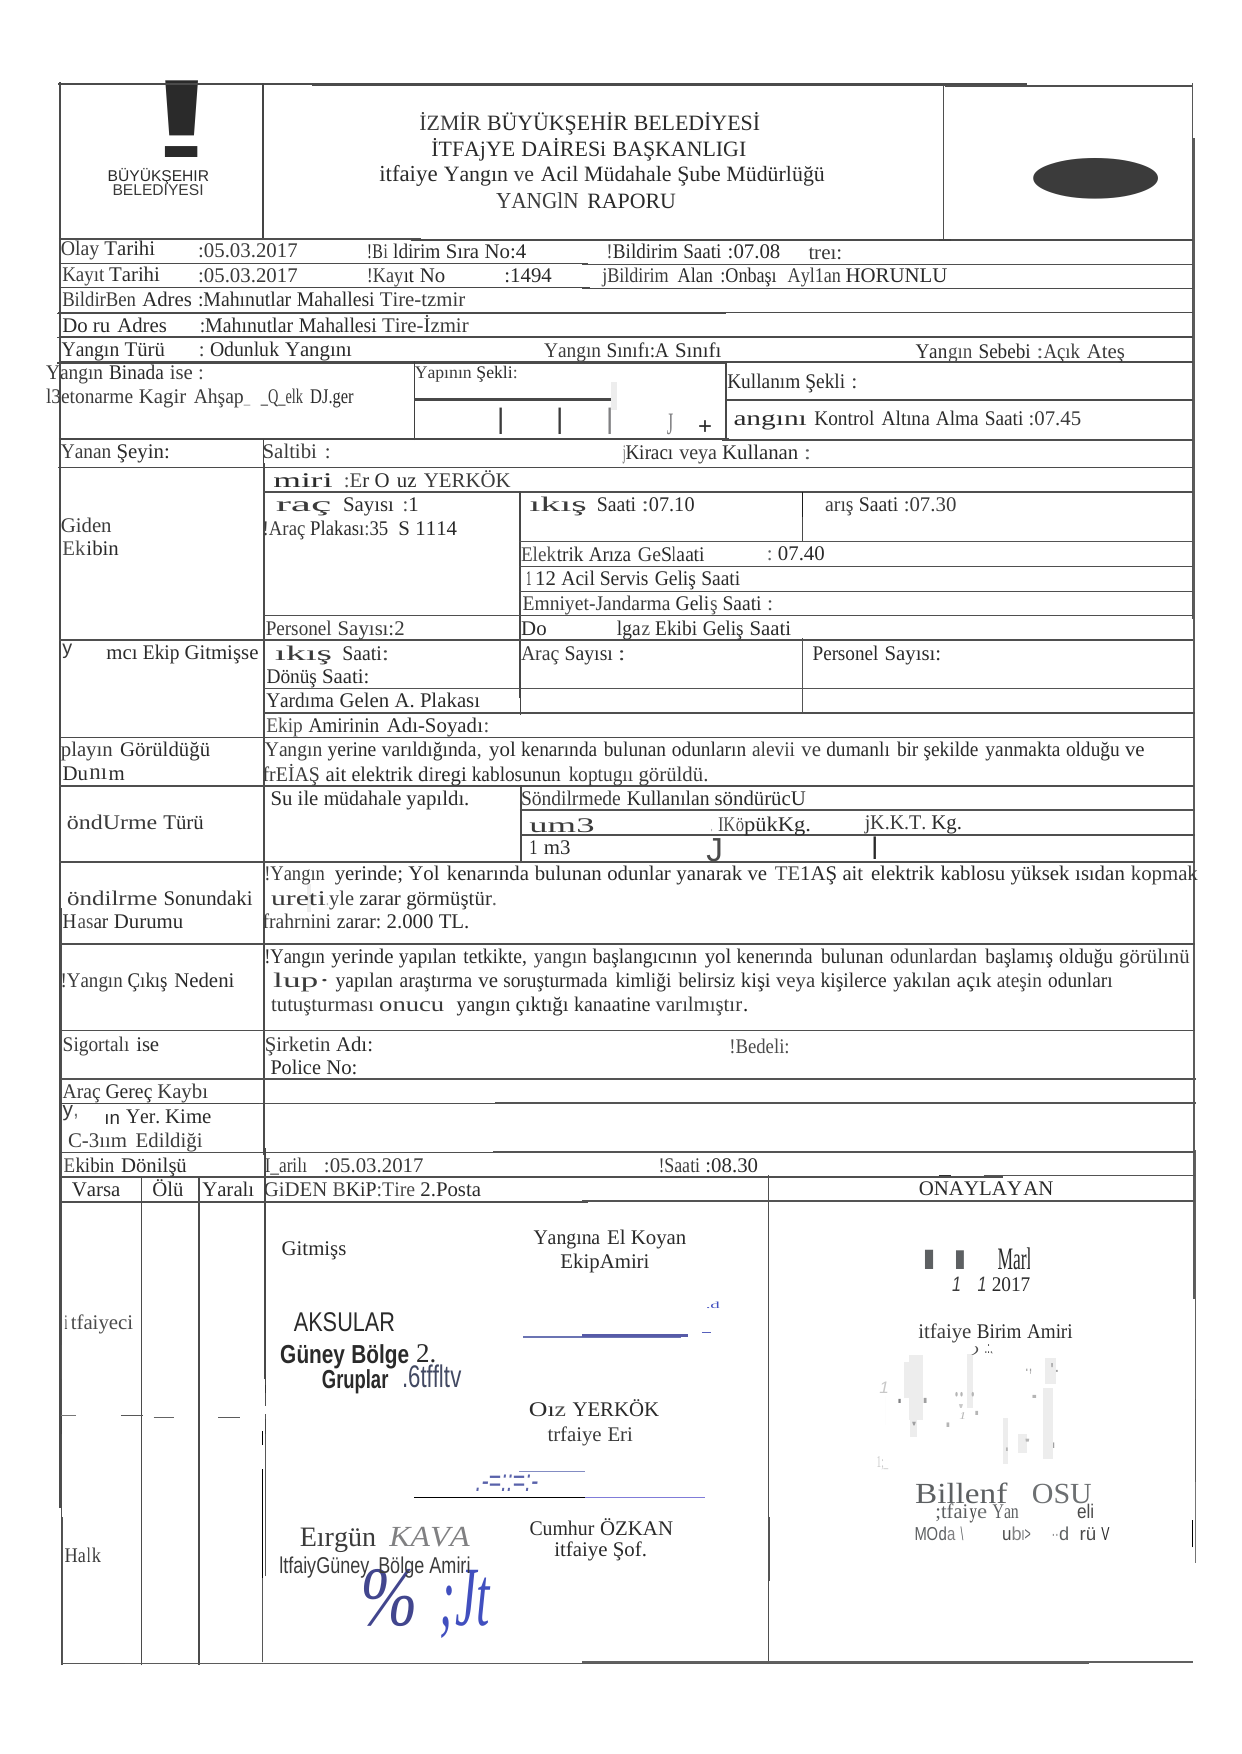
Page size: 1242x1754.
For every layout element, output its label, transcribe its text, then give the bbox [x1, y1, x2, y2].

text playın Görüldüğü Yangın yerine varıldığında, yol kenarında bulunan odunların alevii ve dumanlı bir şekilde yanmakta olduğu ve [61, 737, 1229, 761]
text 1 m3 J ı [529, 830, 1229, 866]
text C-3ıım Edildiği [68, 1128, 1229, 1152]
text Güney Bölge 2. ) .:. ., [280, 1341, 1229, 1363]
text !Yangın yerinde; Yol kenarında bulunan odunlar yanarak ve TE1AŞ ait elektrik kablosu yüksek ısıdan kopmak [264, 866, 1229, 886]
text Araç Gereç Kaybı [62, 1079, 1229, 1102]
text EkipAmiri [554, 1255, 655, 1273]
text ' [957, 1400, 1229, 1419]
text 1 1 2017 [946, 1274, 1036, 1296]
text y mcı Ekip Gitmişse ıkış Saati: Araç Sayısı : Personel Sayısı: Dönüş Saati: [62, 642, 948, 688]
text 1;_ [46, 1451, 888, 1467]
text Halk ltfaiyGüney Bölge Amiri itfaiye Şof. [64, 1542, 1229, 1578]
text MOda \ ubı> ··d rü V [914, 1522, 1229, 1542]
text miri :Er O uz YERKÖK [273, 468, 1229, 492]
text itfaiye Birim Amiri [913, 1319, 1078, 1341]
text Varsa Ölü Yaralı GiDEN BKiP:Tire 2.Posta ONAYLAYAN [72, 1177, 1229, 1202]
text raç Sayısı :1 ıkış Saati :07.10 arış Saati :07.30 [276, 492, 1229, 516]
text Cumhur ÖZKAN [529, 1518, 676, 1539]
text Kayıt Tarihi :05.03.2017 !Kayıt No :1494 jBildirim Alan :Onbaşı Ayl1an HORUNLU [62, 264, 1229, 287]
text .-=::=:- Billenf OSU [46, 1467, 1092, 1505]
text Oız YERKÖK [528, 1397, 930, 1421]
text Eırgün KAVA [299, 1518, 478, 1541]
text AKSULAR [294, 1306, 404, 1337]
text Yangın Sebebi :Açık Ateş [915, 339, 1229, 363]
text BildirBen Adres :Mahınutlar Mahallesi Tire-tzmir [62, 287, 1229, 311]
text !Yangın Çıkış Nedeni lup· yapılan araştırma ve soruşturmada kimliği belirsiz kişi veya kişilerce yakılan açık ateşin odunları tutuşturması onucu yangın çıktığı kanaatine varılmıştır. [60, 969, 1221, 1016]
text öndUrme Türü um3 . IKöpükKg. jK.K.T. Kg. [67, 810, 1229, 830]
text 1 12 Acil Servis Geliş Saati [520, 566, 746, 590]
text Dunım frEİAŞ ait elektrik diregi kablosunun koptugıı görüldü. [62, 761, 1229, 786]
text i tfaiyeci [64, 1310, 136, 1334]
text !Yangın yerinde yapılan tetkikte, yangın başlangıcının yol kenerında bulunan odunlardan başlamış olduğu görülınü [264, 944, 1229, 968]
text Yangın Binada ise : Yapının Şekli: Kullanım Şekli : [46, 360, 867, 389]
text Emniyet-Jandarma Geliş Saati : Personel Sayısı:2 Do lgaz Ekibi Geliş Saati [266, 591, 798, 640]
text öndilrme Sonundaki ureti.yle zarar görmüştür. Hasar Durumu frahrnini zarar: 2.000 TL. [62, 887, 497, 934]
text Sigortalı ise Şirketin Adı: !Bedeli: Police No: [62, 1032, 799, 1079]
text Giden !Araç Plakası:35 S 1114 [61, 516, 1229, 540]
text y, ın Yer. Kime [62, 1102, 1229, 1128]
text İZMİR BÜYÜKŞEHİR BELEDİYESİ İTFAjYE DAİRESi BAŞKANLIGI [419, 110, 767, 161]
text .. . . '· [954, 1363, 1229, 1400]
text Ekibin Dönilşü I_arilı :05.03.2017 !Saati :08.30 [63, 1153, 1229, 1177]
text Ekip Amirinin Adı-Soyadı: [266, 713, 1229, 737]
text ' [46, 1437, 1031, 1451]
text Su ile müdahale yapıldı. Söndilrmede Kullanılan söndürücU [270, 786, 1229, 810]
text BÜYÜKŞEHIR itfaiye Yangın ve Acil Müdahale Şube Müdürlüğü [107, 161, 1229, 186]
text Yanan Şeyin: Saltibi : jKiracı veya Kullanan : [61, 443, 1229, 463]
text Gitmişs Yangına El Koyan [281, 1226, 1229, 1255]
text Ekibin Elektrik Arıza GeSlaati : 07.40 [62, 540, 1229, 566]
text ı ı ı J + angını Kontrol Altına Alma Saati :07.45 [497, 394, 1229, 443]
text Yardıma Gelen A. Plakası [266, 688, 1229, 712]
text Gruplar .6tffltv 1 [322, 1363, 930, 1397]
text BELEDIYESI YANGlN RAPORU [112, 186, 1229, 213]
text Olay Tarihi :05.03.2017 !Bi ldirim Sıra No:4 !Bildirim Saati :07.08 treı: [61, 236, 1229, 264]
text trfaiye Eri ' . [547, 1422, 1229, 1437]
